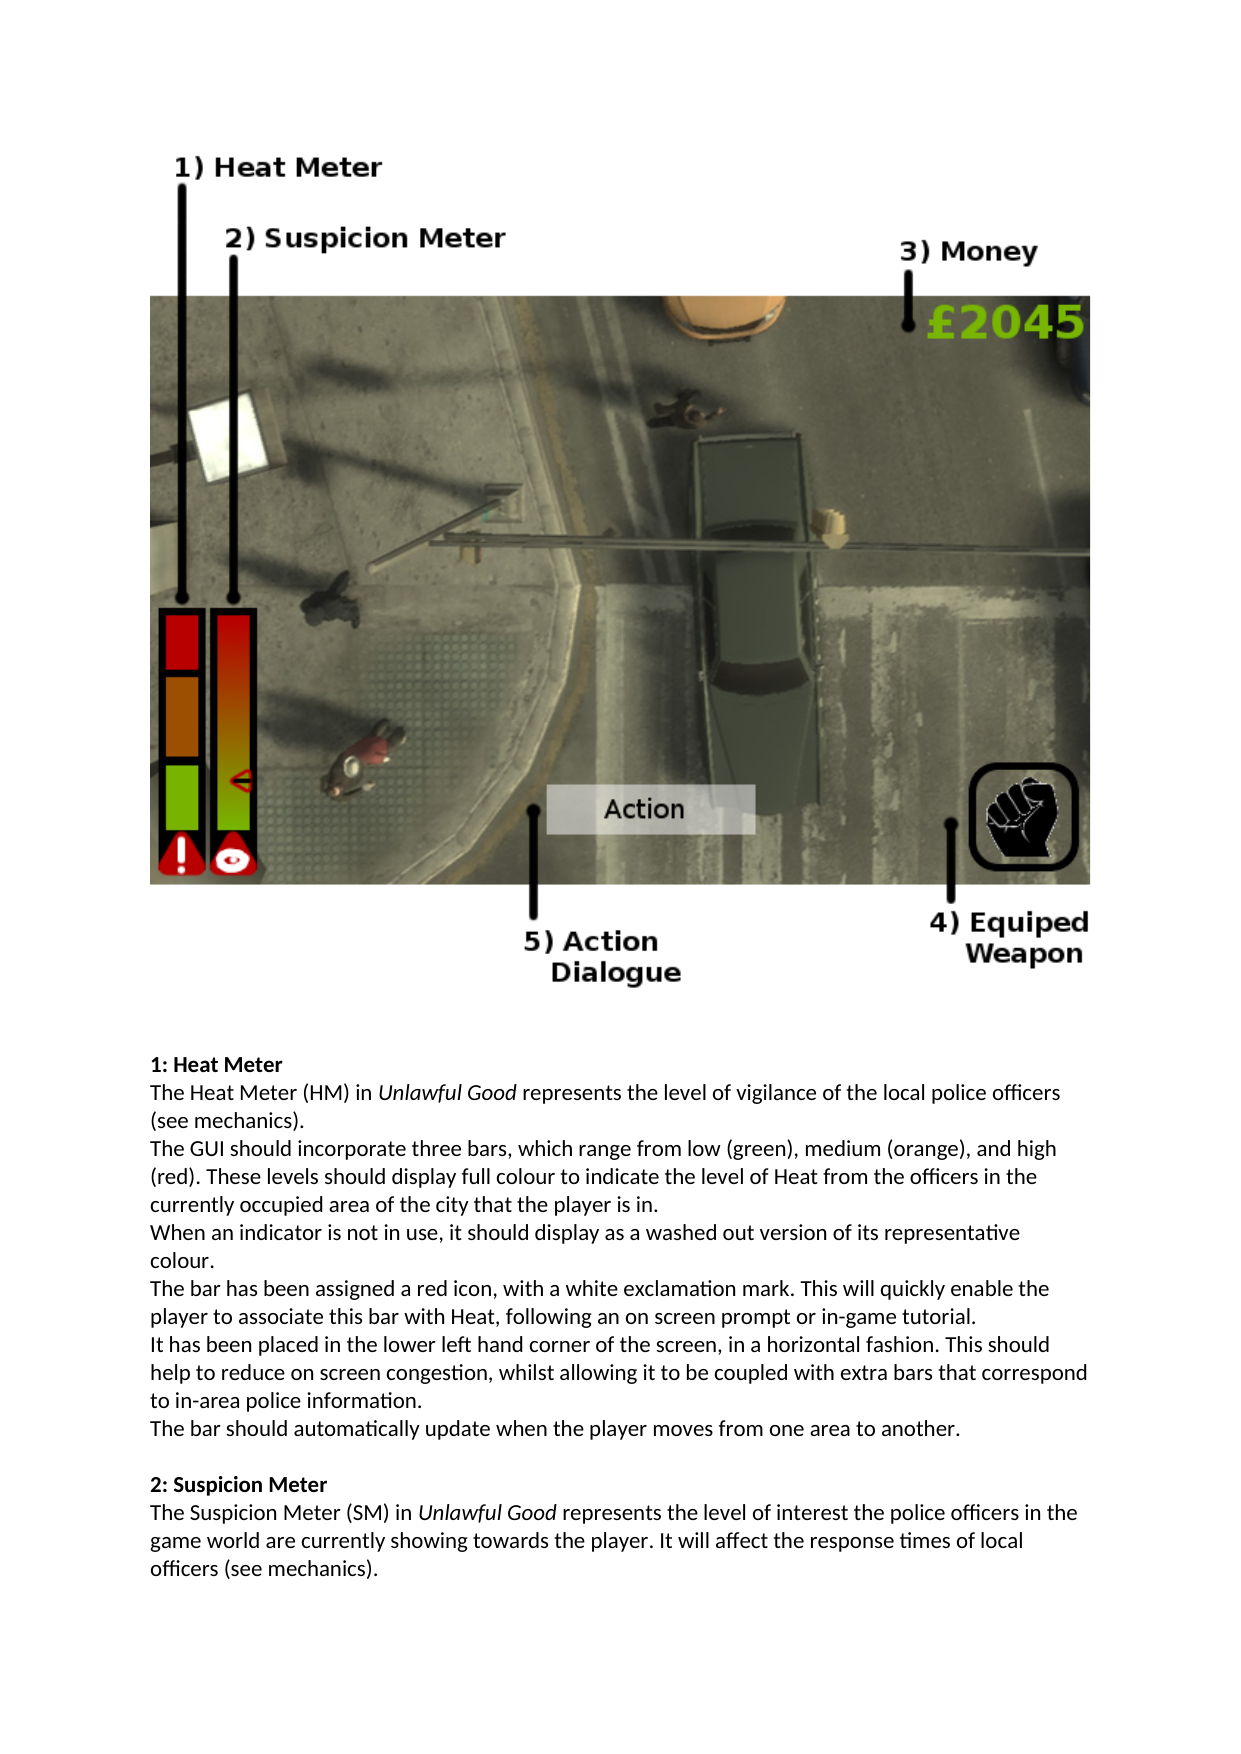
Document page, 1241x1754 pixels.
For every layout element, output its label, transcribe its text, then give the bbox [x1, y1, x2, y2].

text The GUI should incorporate three bars, which range from low (green), medium (orange), and high (red). These levels should display full colour to indicate the level of Heat from the officers in the currently occupied area of the city that the player is in. [150, 1134, 1090, 1218]
picture [150, 150, 1091, 1032]
text 2: Suspicion Meter [150, 1470, 1090, 1498]
text The Heat Meter (HM) in Unlawful Good represents the level of vigilance of the local police officers (see mechanics). [150, 1078, 1090, 1134]
text The Suspicion Meter (SM) in Unlawful Good represents the level of interest the police officers in the game world are currently showing towards the player. It will affect the response times of local officers (see mechanics). [150, 1498, 1090, 1582]
text The bar has been assigned a red icon, with a white exclamation mark. This will quickly enable the player to associate this bar with Heat, following an on screen prompt or in-game tutorial. [150, 1274, 1090, 1330]
text When an indicator is not in use, it should display as a washed out version of its representative colour. [150, 1218, 1090, 1274]
text 1: Heat Meter [150, 1050, 1090, 1078]
text The bar should automatically update when the player moves from one area to another. [150, 1414, 1090, 1442]
